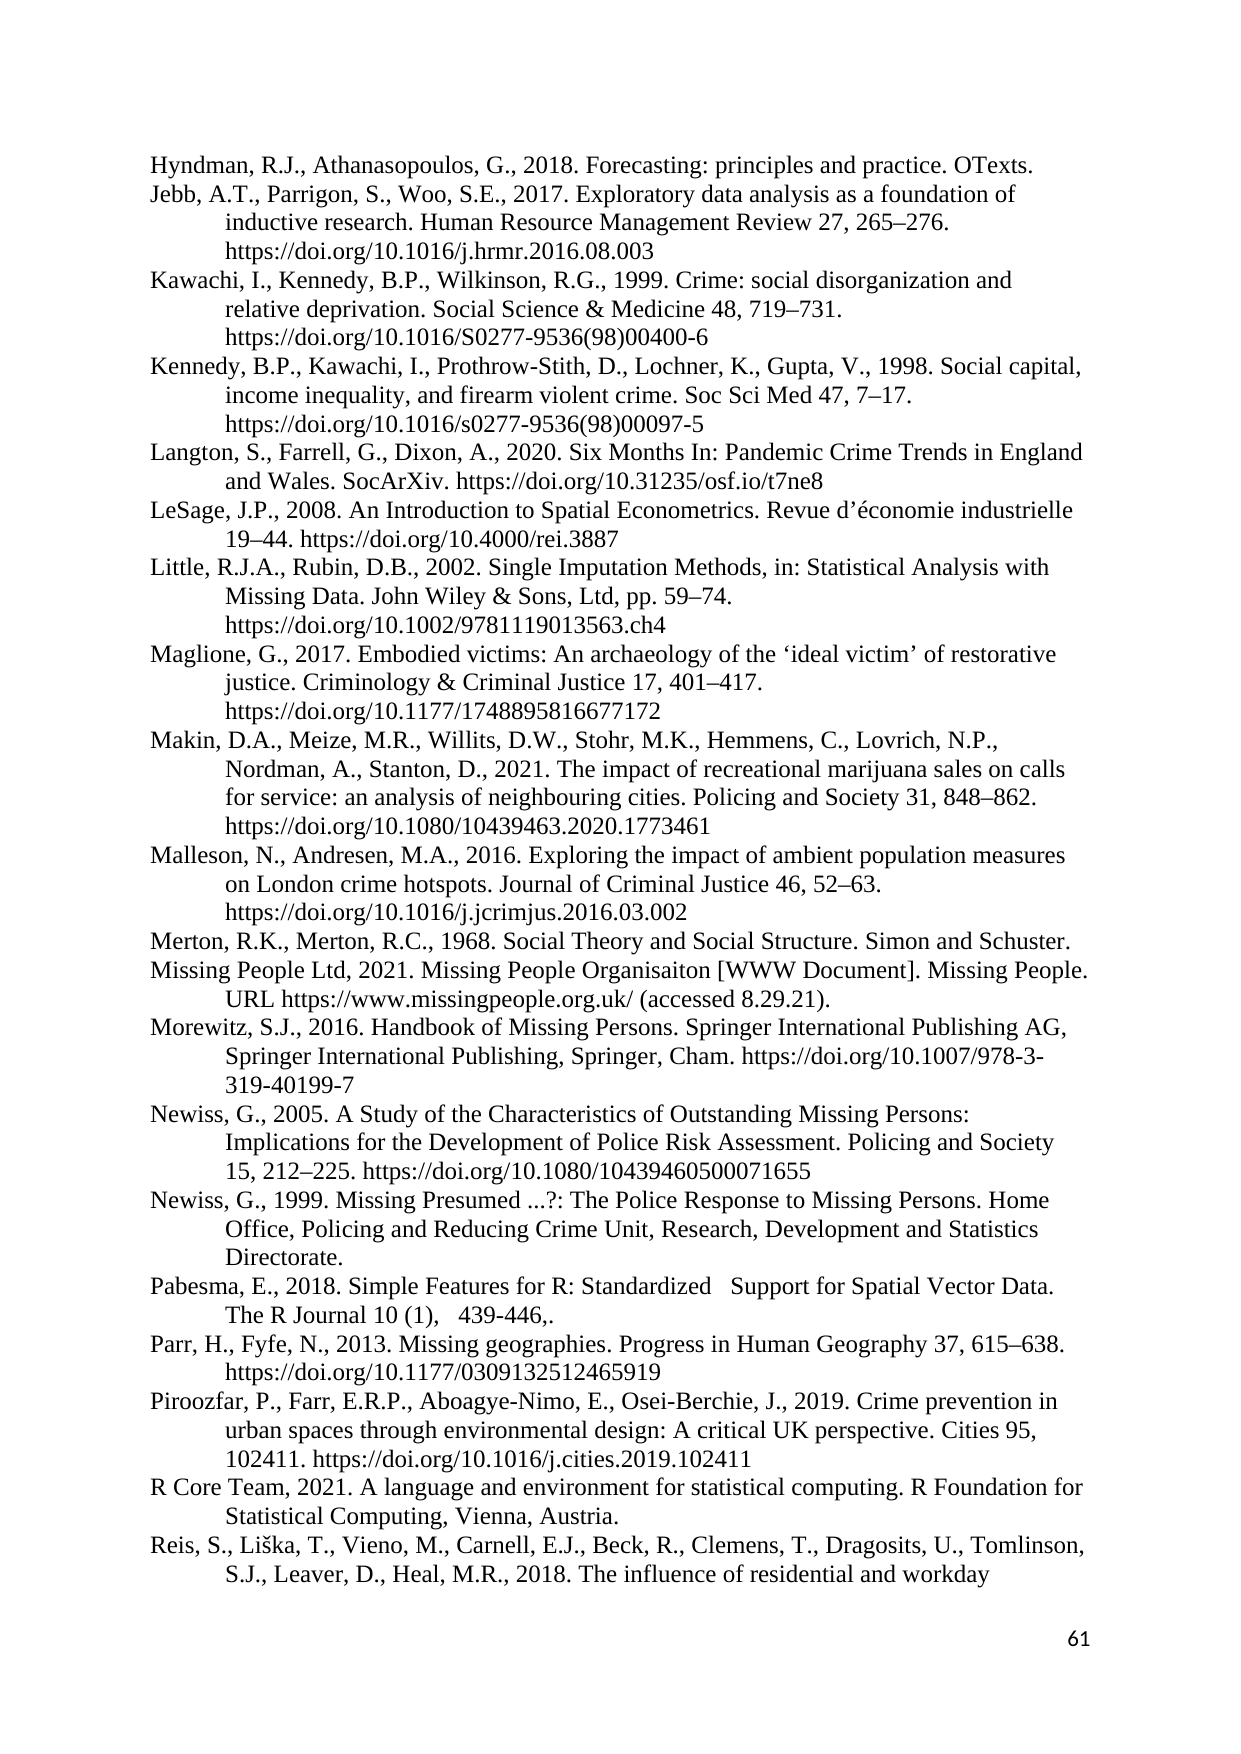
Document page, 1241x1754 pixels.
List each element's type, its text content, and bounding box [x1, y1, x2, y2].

text Jebb, A.T., Parrigon, S., Woo, S.E., 2017. Exploratory data analysis as a foundation of inductive research. Human Resource Management Review 27, 265–276. https://doi.org/10.1016/j.hrmr.2016.08.003 [150, 179, 1090, 265]
text Parr, H., Fyfe, N., 2013. Missing geographies. Progress in Human Geography 37, 615–638. https://doi.org/10.1177/0309132512465919 [150, 1329, 1090, 1386]
text Makin, D.A., Meize, M.R., Willits, D.W., Stohr, M.K., Hemmens, C., Lovrich, N.P., Nordman, A., Stanton, D., 2021. The impact of recreational marijuana sales on calls for service: an analysis of neighbouring cities. Policing and Society 31, 848–862. https://doi.org/10.1080/10439463.2020.1773461 [150, 725, 1090, 840]
text Langton, S., Farrell, G., Dixon, A., 2020. Six Months In: Pandemic Crime Trends in England and Wales. SocArXiv. https://doi.org/10.31235/osf.io/t7ne8 [150, 437, 1090, 495]
text R Core Team, 2021. A language and environment for statistical computing. R Foundation for Statistical Computing, Vienna, Austria. [150, 1472, 1090, 1530]
text Little, R.J.A., Rubin, D.B., 2002. Single Imputation Methods, in: Statistical Analysis with Missing Data. John Wiley & Sons, Ltd, pp. 59–74. https://doi.org/10.1002/9781119013563.ch4 [150, 552, 1090, 639]
text Kennedy, B.P., Kawachi, I., Prothrow-Stith, D., Lochner, K., Gupta, V., 1998. Social capital, income inequality, and firearm violent crime. Soc Sci Med 47, 7–17. https://doi.org/10.1016/s0277-9536(98)00097-5 [150, 351, 1090, 437]
text Hyndman, R.J., Athanasopoulos, G., 2018. Forecasting: principles and practice. OTexts. [150, 150, 1090, 179]
text LeSage, J.P., 2008. An Introduction to Spatial Econometrics. Revue d’économie industrielle 19–44. https://doi.org/10.4000/rei.3887 [150, 495, 1090, 552]
text Piroozfar, P., Farr, E.R.P., Aboagye-Nimo, E., Osei-Berchie, J., 2019. Crime prevention in urban spaces through environmental design: A critical UK perspective. Cities 95, 102411. https://doi.org/10.1016/j.cities.2019.102411 [150, 1386, 1090, 1472]
text Morewitz, S.J., 2016. Handbook of Missing Persons. Springer International Publishing AG, Springer International Publishing, Springer, Cham. https://doi.org/10.1007/978-3-319-40199-7 [150, 1012, 1090, 1099]
text Newiss, G., 2005. A Study of the Characteristics of Outstanding Missing Persons: Implications for the Development of Police Risk Assessment. Policing and Society 15, 212–225. https://doi.org/10.1080/10439460500071655 [150, 1099, 1090, 1185]
text Maglione, G., 2017. Embodied victims: An archaeology of the ‘ideal victim’ of restorative justice. Criminology & Criminal Justice 17, 401–417. https://doi.org/10.1177/1748895816677172 [150, 639, 1090, 725]
text Merton, R.K., Merton, R.C., 1968. Social Theory and Social Structure. Simon and Schuster. [150, 926, 1090, 955]
text Malleson, N., Andresen, M.A., 2016. Exploring the impact of ambient population measures on London crime hotspots. Journal of Criminal Justice 46, 52–63. https://doi.org/10.1016/j.jcrimjus.2016.03.002 [150, 840, 1090, 926]
text Missing People Ltd, 2021. Missing People Organisaiton [WWW Document]. Missing People. URL https://www.missingpeople.org.uk/ (accessed 8.29.21). [150, 955, 1090, 1012]
text Kawachi, I., Kennedy, B.P., Wilkinson, R.G., 1999. Crime: social disorganization and relative deprivation. Social Science & Medicine 48, 719–731. https://doi.org/10.1016/S0277-9536(98)00400-6 [150, 265, 1090, 351]
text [150, 1530, 1090, 1587]
text Newiss, G., 1999. Missing Presumed ...?: The Police Response to Missing Persons. Home Office, Policing and Reducing Crime Unit, Research, Development and Statistics Directorate. [150, 1185, 1090, 1271]
text Pabesma, E., 2018. Simple Features for R: Standardized Support for Spatial Vector Data. The R Journal 10 (1), 439-446,. [150, 1271, 1090, 1329]
